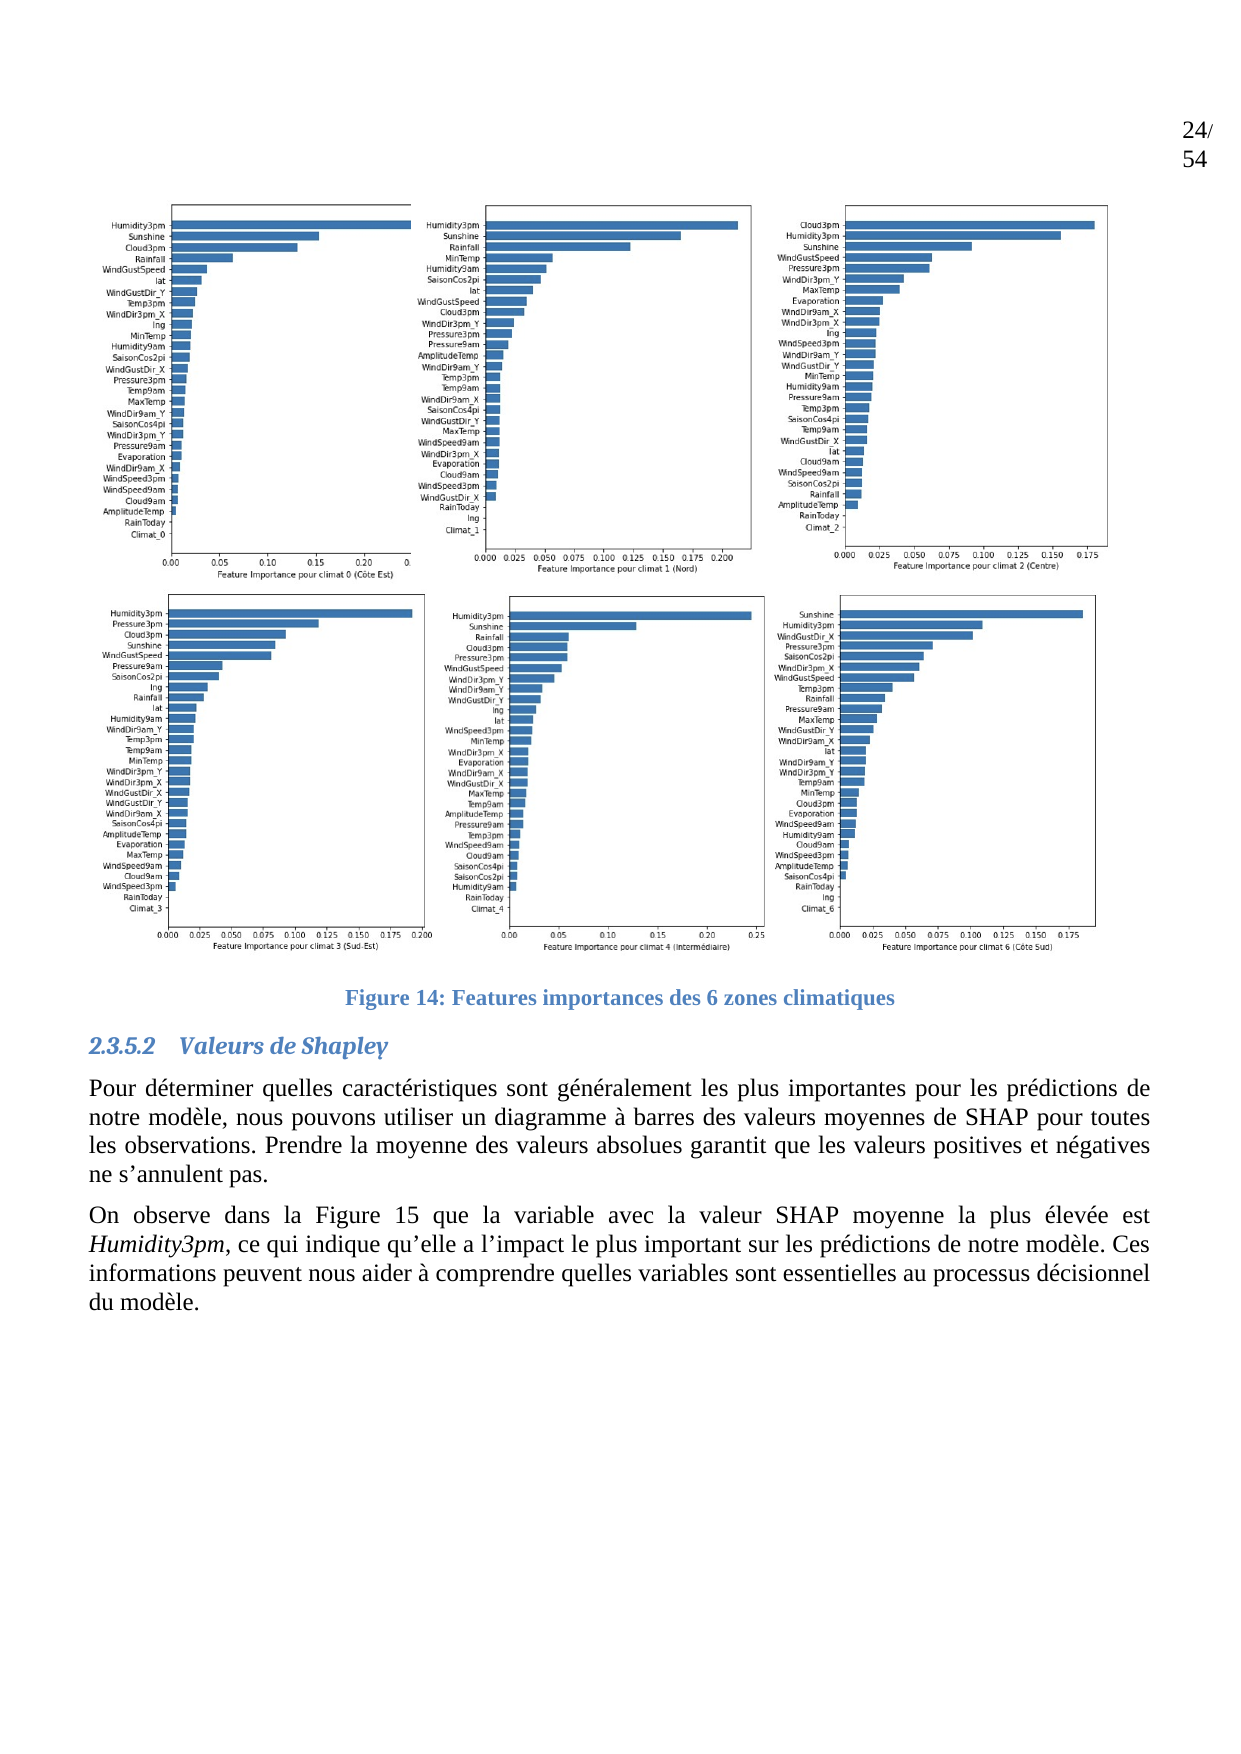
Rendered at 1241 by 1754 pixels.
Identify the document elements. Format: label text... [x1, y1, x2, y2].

subtitle Valeurs de Shapley [89, 1032, 1152, 1060]
picture [88, 185, 1151, 972]
text Pour déterminer quelles caractéristiques sont généralement les plus importantes pour les prédictions de notre modèle, nous pouvons utiliser un diagramme à barres des valeurs moyennes de SHAP pour toutes les observations. Prendre la moyenne des valeurs absolues garantit que les valeurs positives et négatives ne s’annulent pas. [89, 1073, 1152, 1188]
text Figure 14: Features importances des 6 zones climatiques [89, 984, 1152, 1011]
text On observe dans la Figure 15 que la variable avec la valeur SHAP moyenne la plus élevée est Humidity3pm, ce qui indique qu’elle a l’impact le plus important sur les prédictions de notre modèle. Ces informations peuvent nous aider à comprendre quelles variables sont essentielles au processus décisionnel du modèle. [89, 1200, 1152, 1315]
